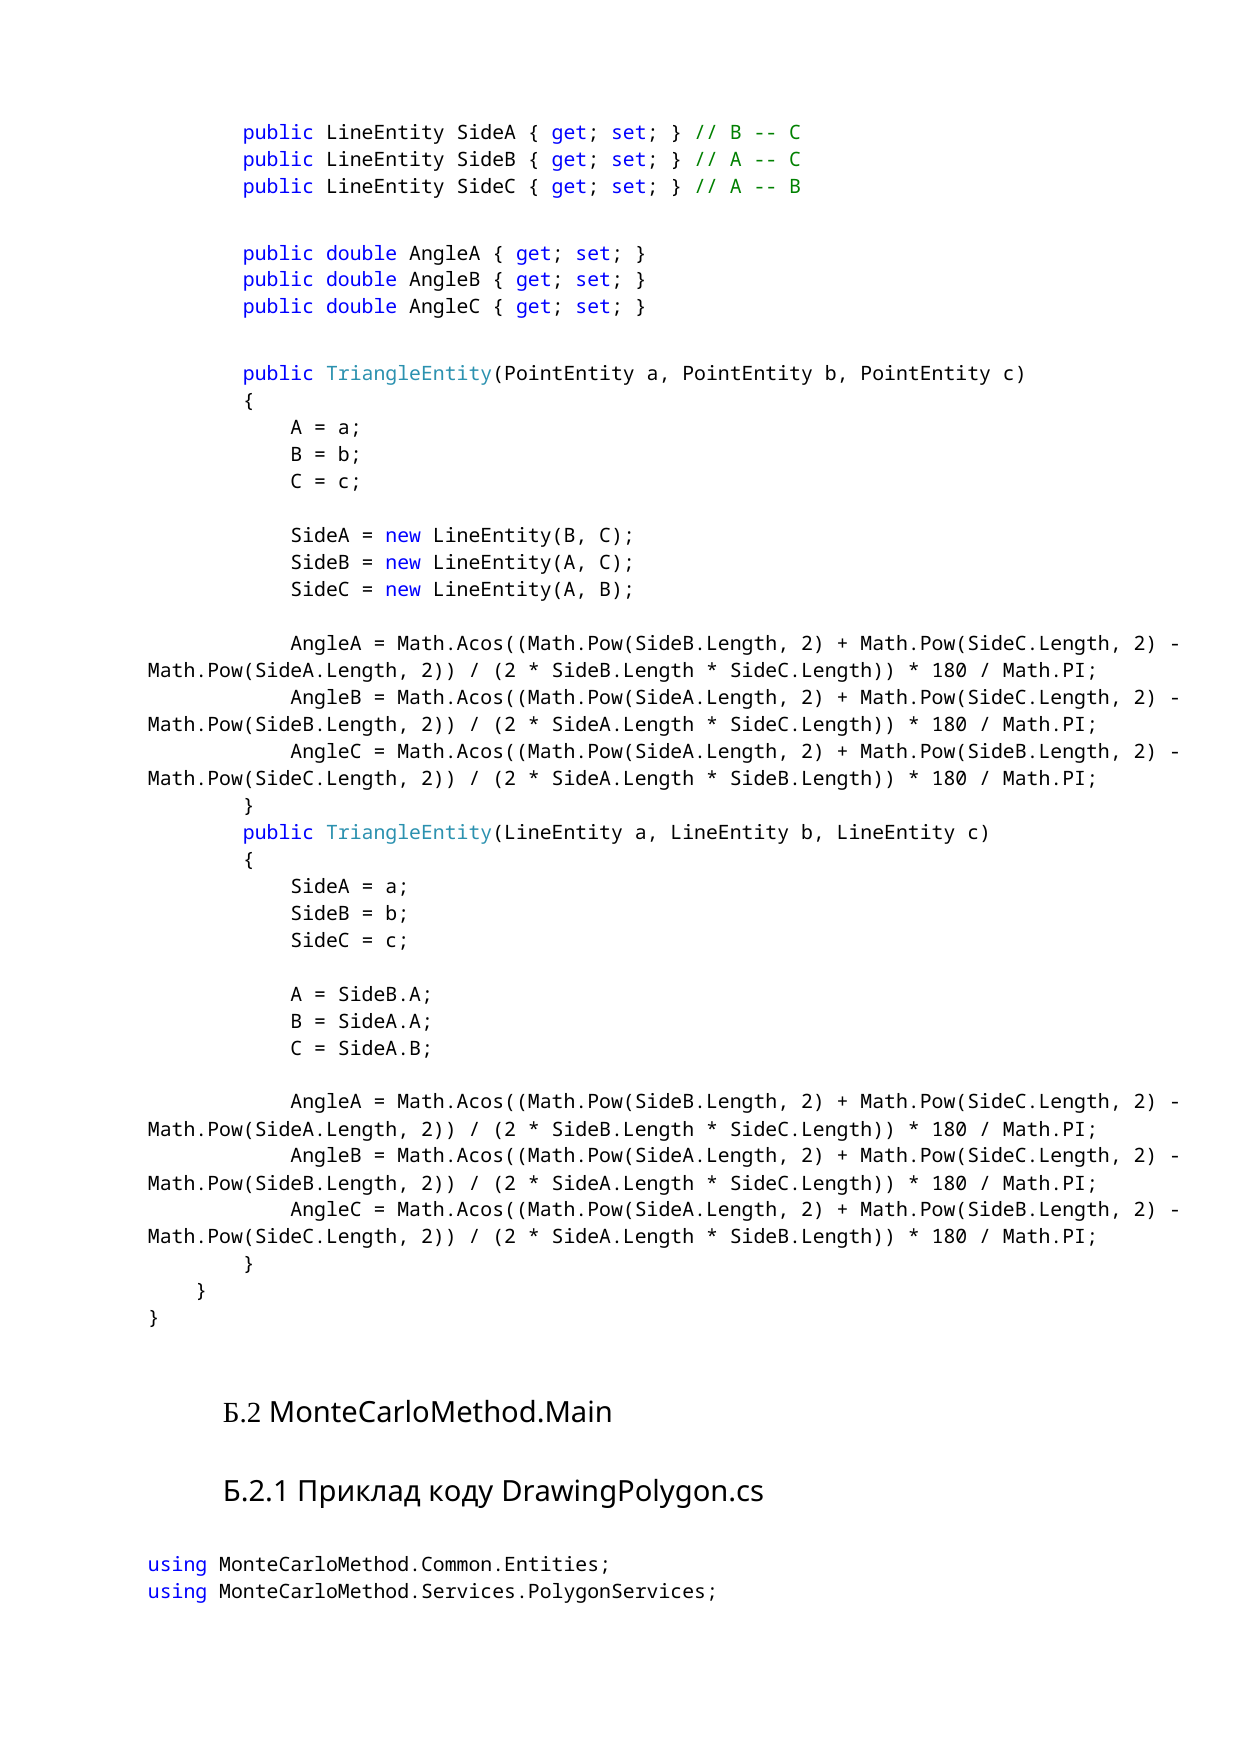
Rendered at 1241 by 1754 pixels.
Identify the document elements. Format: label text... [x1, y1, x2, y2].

text public double AngleB { get; set; } [148, 266, 1181, 293]
text AngleA = Math.Acos((Math.Pow(SideB.Length, 2) + Math.Pow(SideC.Length, 2) - Math.Pow(SideA.Length, 2)) / (2 * SideB.Length * SideC.Length)) * 180 / Math.PI; [148, 629, 1181, 683]
text public LineEntity SideC { get; set; } // A -- B [148, 172, 1181, 199]
text } [148, 791, 1181, 818]
text B = b; [148, 440, 1181, 467]
text public double AngleA { get; set; } [148, 239, 1181, 266]
text using MonteCarloMethod.Common.Entities; [148, 1550, 1181, 1577]
text SideC = c; [148, 926, 1181, 953]
text public TriangleEntity(PointEntity a, PointEntity b, PointEntity c) [148, 359, 1181, 386]
text C = SideA.B; [148, 1034, 1181, 1061]
text Б.2 MonteCarloMethod.Main [148, 1391, 1181, 1431]
text public LineEntity SideB { get; set; } // A -- C [148, 145, 1181, 172]
text { [148, 845, 1181, 872]
text AngleC = Math.Acos((Math.Pow(SideA.Length, 2) + Math.Pow(SideB.Length, 2) - Math.Pow(SideC.Length, 2)) / (2 * SideA.Length * SideB.Length)) * 180 / Math.PI; [148, 737, 1181, 791]
text SideC = new LineEntity(A, B); [148, 575, 1181, 602]
text } [148, 1250, 1181, 1277]
text SideB = b; [148, 899, 1181, 926]
text public double AngleC { get; set; } [148, 293, 1181, 320]
text A = SideB.A; [148, 980, 1181, 1007]
text } [148, 1304, 1181, 1331]
text AngleA = Math.Acos((Math.Pow(SideB.Length, 2) + Math.Pow(SideC.Length, 2) - Math.Pow(SideA.Length, 2)) / (2 * SideB.Length * SideC.Length)) * 180 / Math.PI; [148, 1088, 1181, 1142]
text public TriangleEntity(LineEntity a, LineEntity b, LineEntity c) [148, 818, 1181, 845]
text SideA = a; [148, 872, 1181, 899]
text { [148, 386, 1181, 413]
text SideA = new LineEntity(B, C); [148, 521, 1181, 548]
text public LineEntity SideA { get; set; } // B -- C [148, 118, 1181, 145]
text } [148, 1277, 1181, 1304]
text using MonteCarloMethod.Services.PolygonServices; [148, 1577, 1181, 1604]
text AngleB = Math.Acos((Math.Pow(SideA.Length, 2) + Math.Pow(SideC.Length, 2) - Math.Pow(SideB.Length, 2)) / (2 * SideA.Length * SideC.Length)) * 180 / Math.PI; [148, 1142, 1181, 1196]
text Б.2.1 Приклад коду DrawingPolygon.cs [148, 1471, 1181, 1510]
text B = SideA.A; [148, 1007, 1181, 1034]
text SideB = new LineEntity(A, C); [148, 548, 1181, 575]
text AngleC = Math.Acos((Math.Pow(SideA.Length, 2) + Math.Pow(SideB.Length, 2) - Math.Pow(SideC.Length, 2)) / (2 * SideA.Length * SideB.Length)) * 180 / Math.PI; [148, 1196, 1181, 1250]
text C = c; [148, 467, 1181, 494]
text AngleB = Math.Acos((Math.Pow(SideA.Length, 2) + Math.Pow(SideC.Length, 2) - Math.Pow(SideB.Length, 2)) / (2 * SideA.Length * SideC.Length)) * 180 / Math.PI; [148, 683, 1181, 737]
text A = a; [148, 413, 1181, 440]
